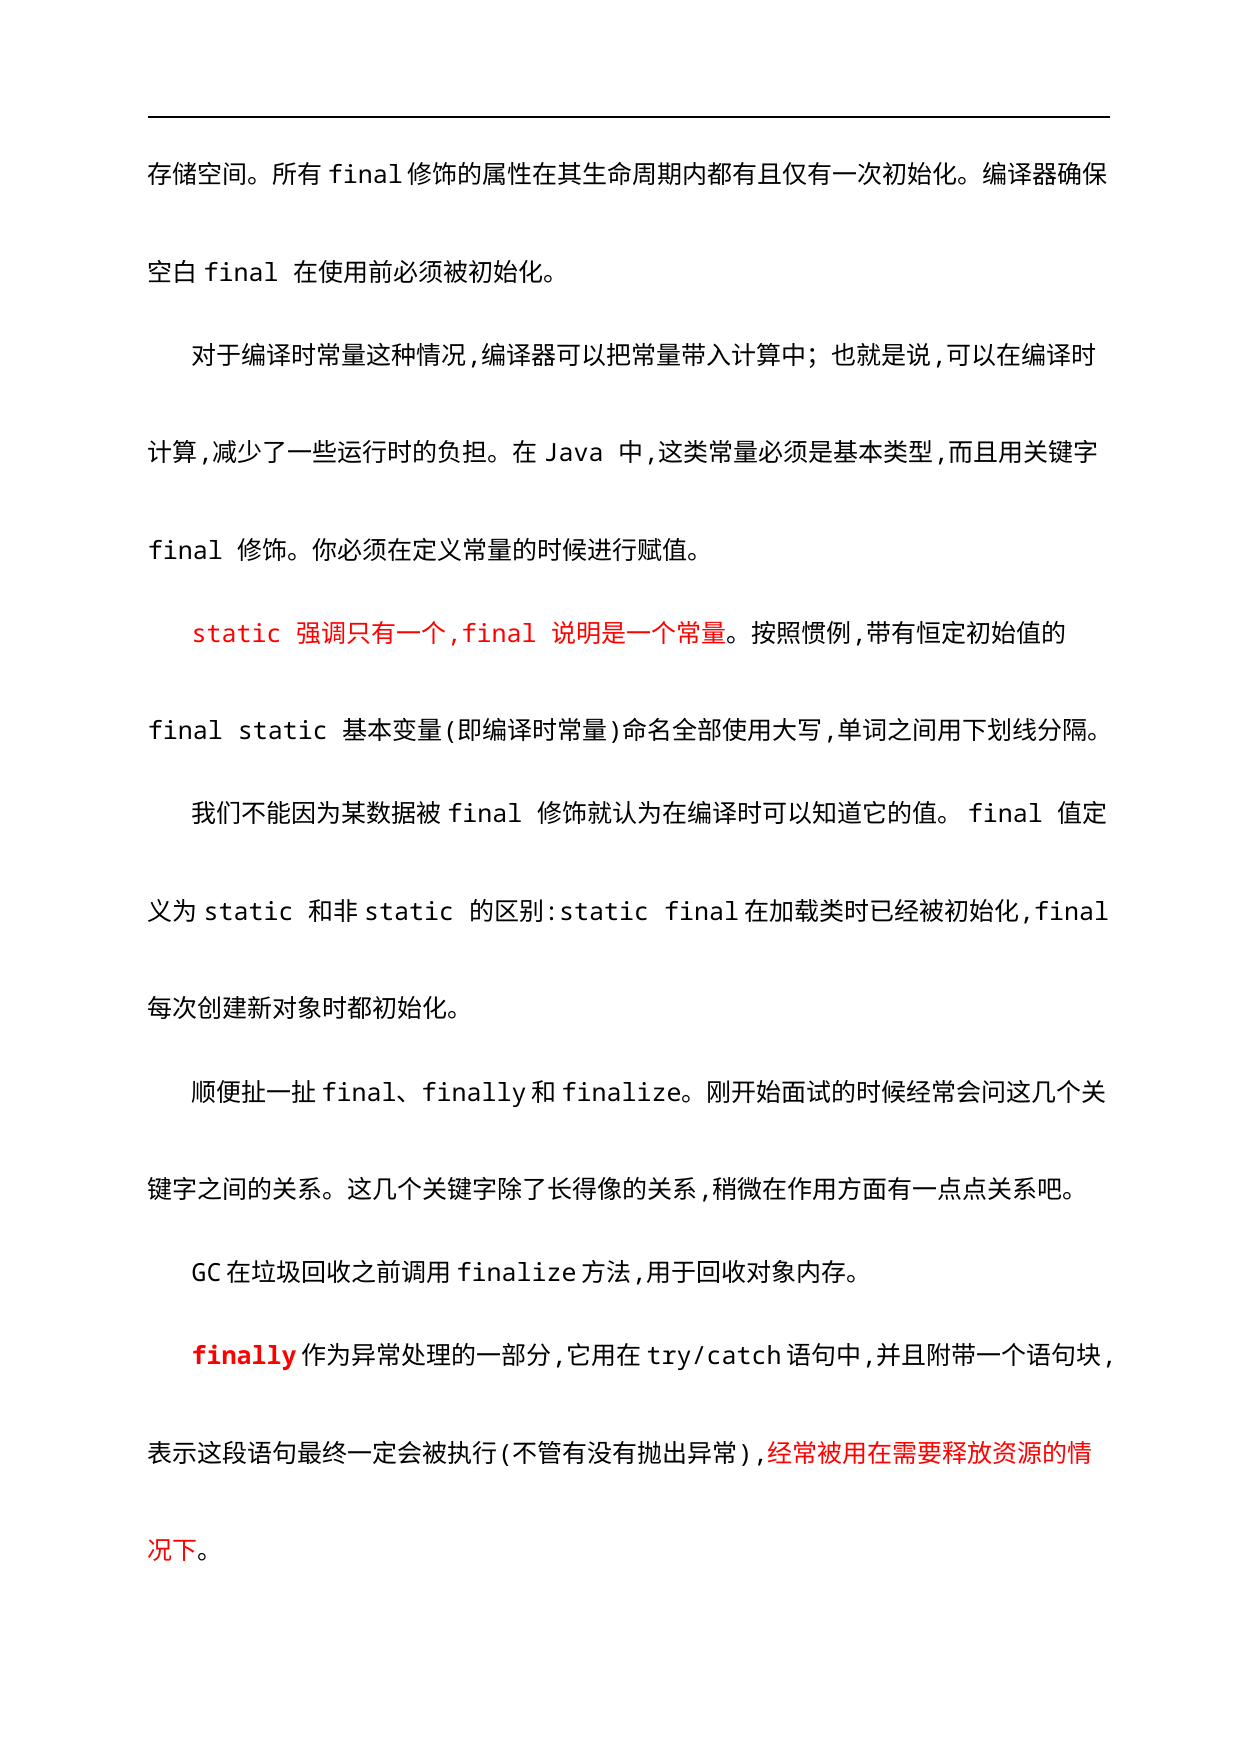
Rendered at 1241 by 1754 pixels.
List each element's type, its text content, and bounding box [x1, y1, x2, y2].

text 我们不能因为某数据被 final 修饰就认为在编译时可以知道它的值。 final 值定义为 static 和非 static 的区别:static final在加载类时已经被初始化,final每次创建新对象时都初始化。 [148, 779, 1110, 1039]
text static 强调只有一个,final 说明是一个常量。按照惯例,带有恒定初始值的 final static 基本变量(即编译时常量)命名全部使用大写,单词之间用下划线分隔。 [148, 599, 1110, 761]
text GC在垃圾回收之前调用finalize方法,用于回收对象内存。 [148, 1238, 1110, 1303]
text 顺便扯一扯final、finally和finalize。刚开始面试的时候经常会问这几个关键字之间的关系。这几个关键字除了长得像的关系,稍微在作用方面有一点点关系吧。 [148, 1058, 1110, 1220]
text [148, 140, 1110, 303]
text 对于编译时常量这种情况,编译器可以把常量带入计算中；也就是说,可以在编译时计算,减少了一些运行时的负担。在 Java 中,这类常量必须是基本类型,而且用关键字 final 修饰。你必须在定义常量的时候进行赋值。 [148, 321, 1110, 581]
text finally作为异常处理的一部分,它用在try/catch语句中,并且附带一个语句块,表示这段语句最终一定会被执行(不管有没有抛出异常),经常被用在需要释放资源的情况下。 [148, 1321, 1110, 1581]
